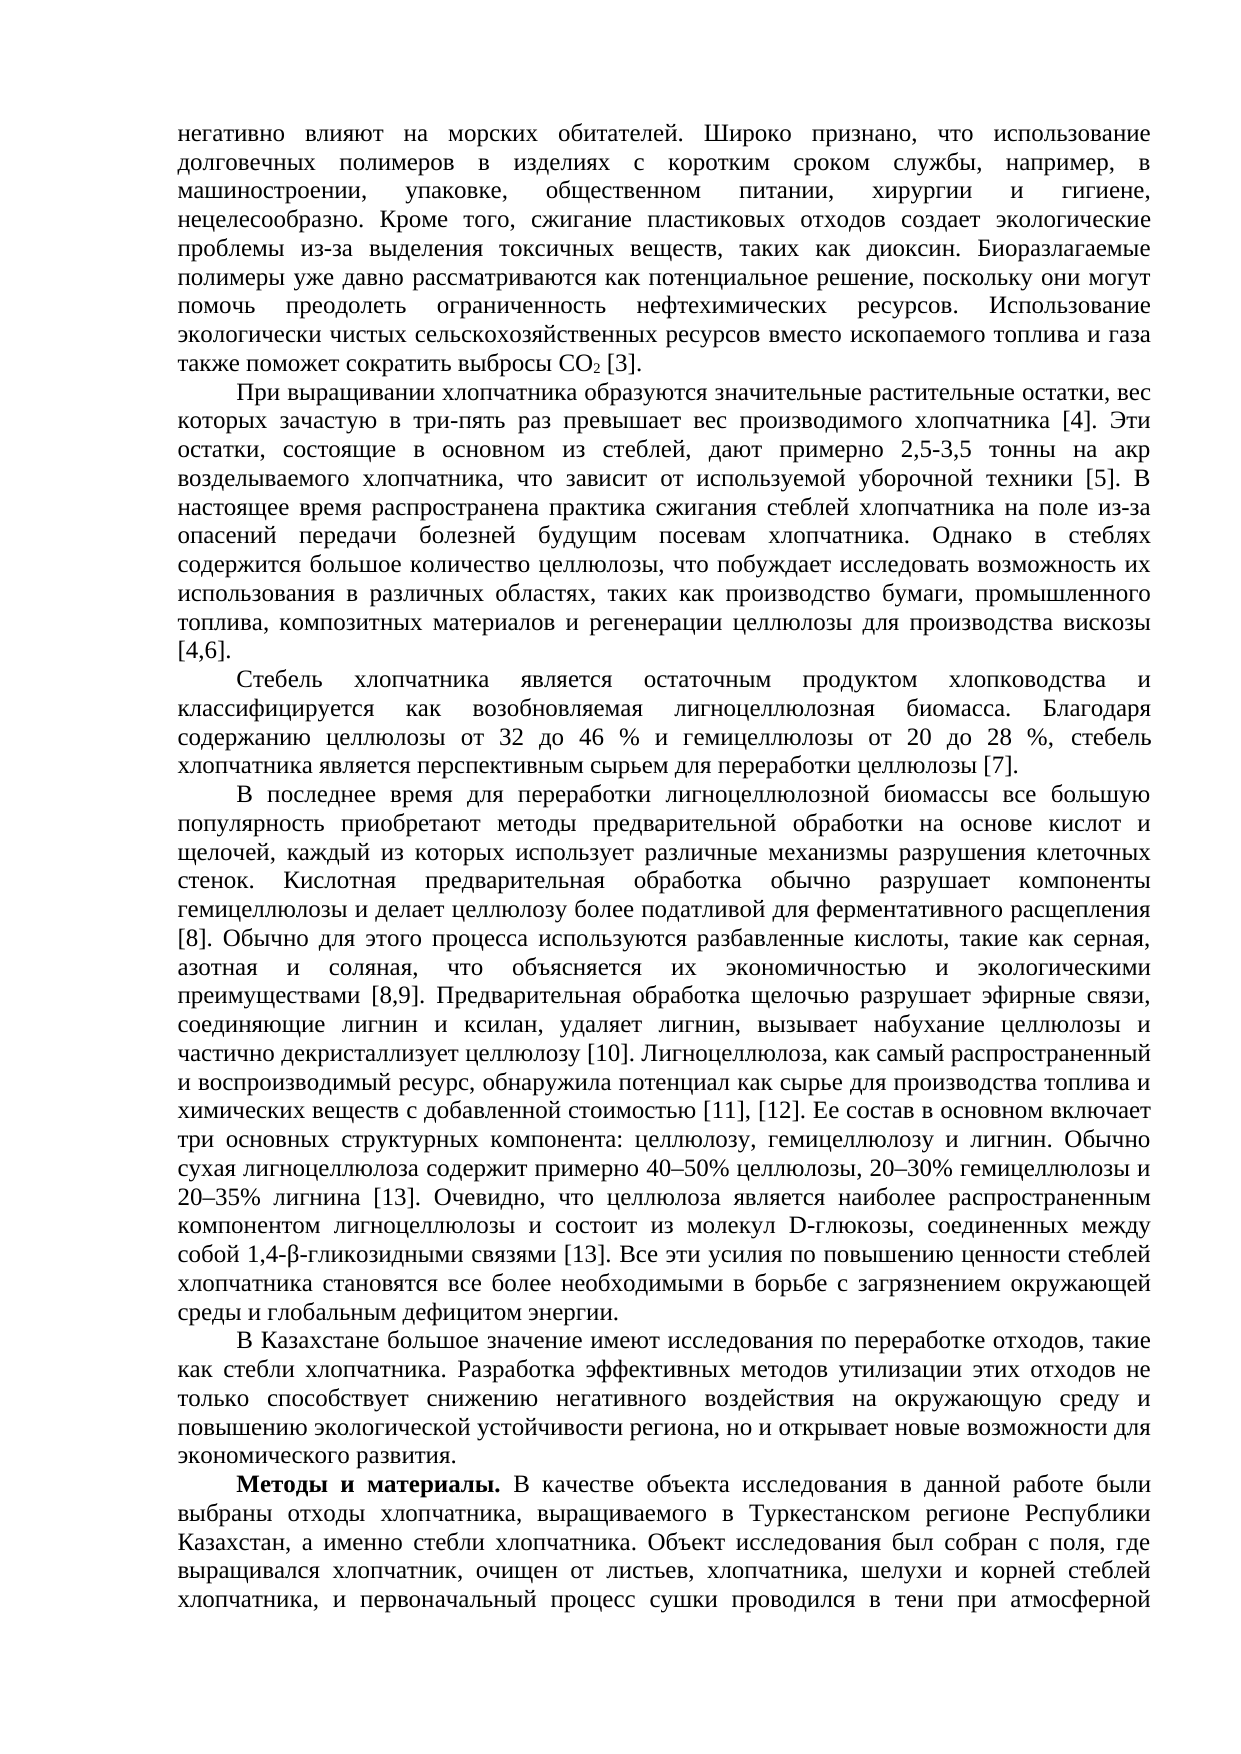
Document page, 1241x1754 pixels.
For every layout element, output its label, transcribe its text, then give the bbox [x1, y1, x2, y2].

text В последнее время для переработки лигноцеллюлозной биомассы все большую популярность приобретают методы предварительной обработки на основе кислот и щелочей, каждый из которых использует различные механизмы разрушения клеточных стенок. Кислотная предварительная обработка обычно разрушает компоненты гемицеллюлозы и делает целлюлозу более податливой для ферментативного расщепления [8]. Обычно для этого процесса используются разбавленные кислоты, такие как серная, азотная и соляная, что объясняется их экономичностью и экологическими преимуществами [8,9]. Предварительная обработка щелочью разрушает эфирные связи, соединяющие лигнин и ксилан, удаляет лигнин, вызывает набухание целлюлозы и частично декристаллизует целлюлозу [10]. Лигноцеллюлоза, как самый распространенный и воспроизводимый ресурс, обнаружила потенциал как сырье для производства топлива и химических веществ с добавленной стоимостью [11], [12]. Ее состав в основном включает три основных структурных компонента: целлюлозу, гемицеллюлозу и лигнин. Обычно сухая лигноцеллюлоза содержит примерно 40–50% целлюлозы, 20–30% гемицеллюлозы и 20–35% лигнина [13]. Очевидно, что целлюлоза является наиболее распространенным компонентом лигноцеллюлозы и состоит из молекул D-глюкозы, соединенных между собой 1,4-β-гликозидными связями [13]. Все эти усилия по повышению ценности стеблей хлопчатника становятся все более необходимыми в борьбе с загрязнением окружающей среды и глобальным дефицитом энергии. [177, 779, 1152, 1326]
text Стебель хлопчатника является остаточным продуктом хлопководства и классифицируется как возобновляемая лигноцеллюлозная биомасса. Благодаря содержанию целлюлозы от 32 до 46 % и гемицеллюлозы от 20 до 28 %, стебель хлопчатника является перспективным сырьем для переработки целлюлозы [7]. [177, 664, 1152, 779]
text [177, 1469, 1152, 1613]
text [177, 118, 1152, 377]
text При выращивании хлопчатника образуются значительные растительные остатки, вес которых зачастую в три-пять раз превышает вес производимого хлопчатника [4]. Эти остатки, состоящие в основном из стеблей, дают примерно 2,5-3,5 тонны на акр возделываемого хлопчатника, что зависит от используемой уборочной техники [5]. В настоящее время распространена практика сжигания стеблей хлопчатника на поле из-за опасений передачи болезней будущим посевам хлопчатника. Однако в стеблях содержится большое количество целлюлозы, что побуждает исследовать возможность их использования в различных областях, таких как производство бумаги, промышленного топлива, композитных материалов и регенерации целлюлозы для производства вискозы [4,6]. [177, 377, 1152, 664]
text В Казахстане большое значение имеют исследования по переработке отходов, такие как стебли хлопчатника. Разработка эффективных методов утилизации этих отходов не только способствует снижению негативного воздействия на окружающую среду и повышению экологической устойчивости региона, но и открывает новые возможности для экономического развития. [177, 1326, 1152, 1469]
